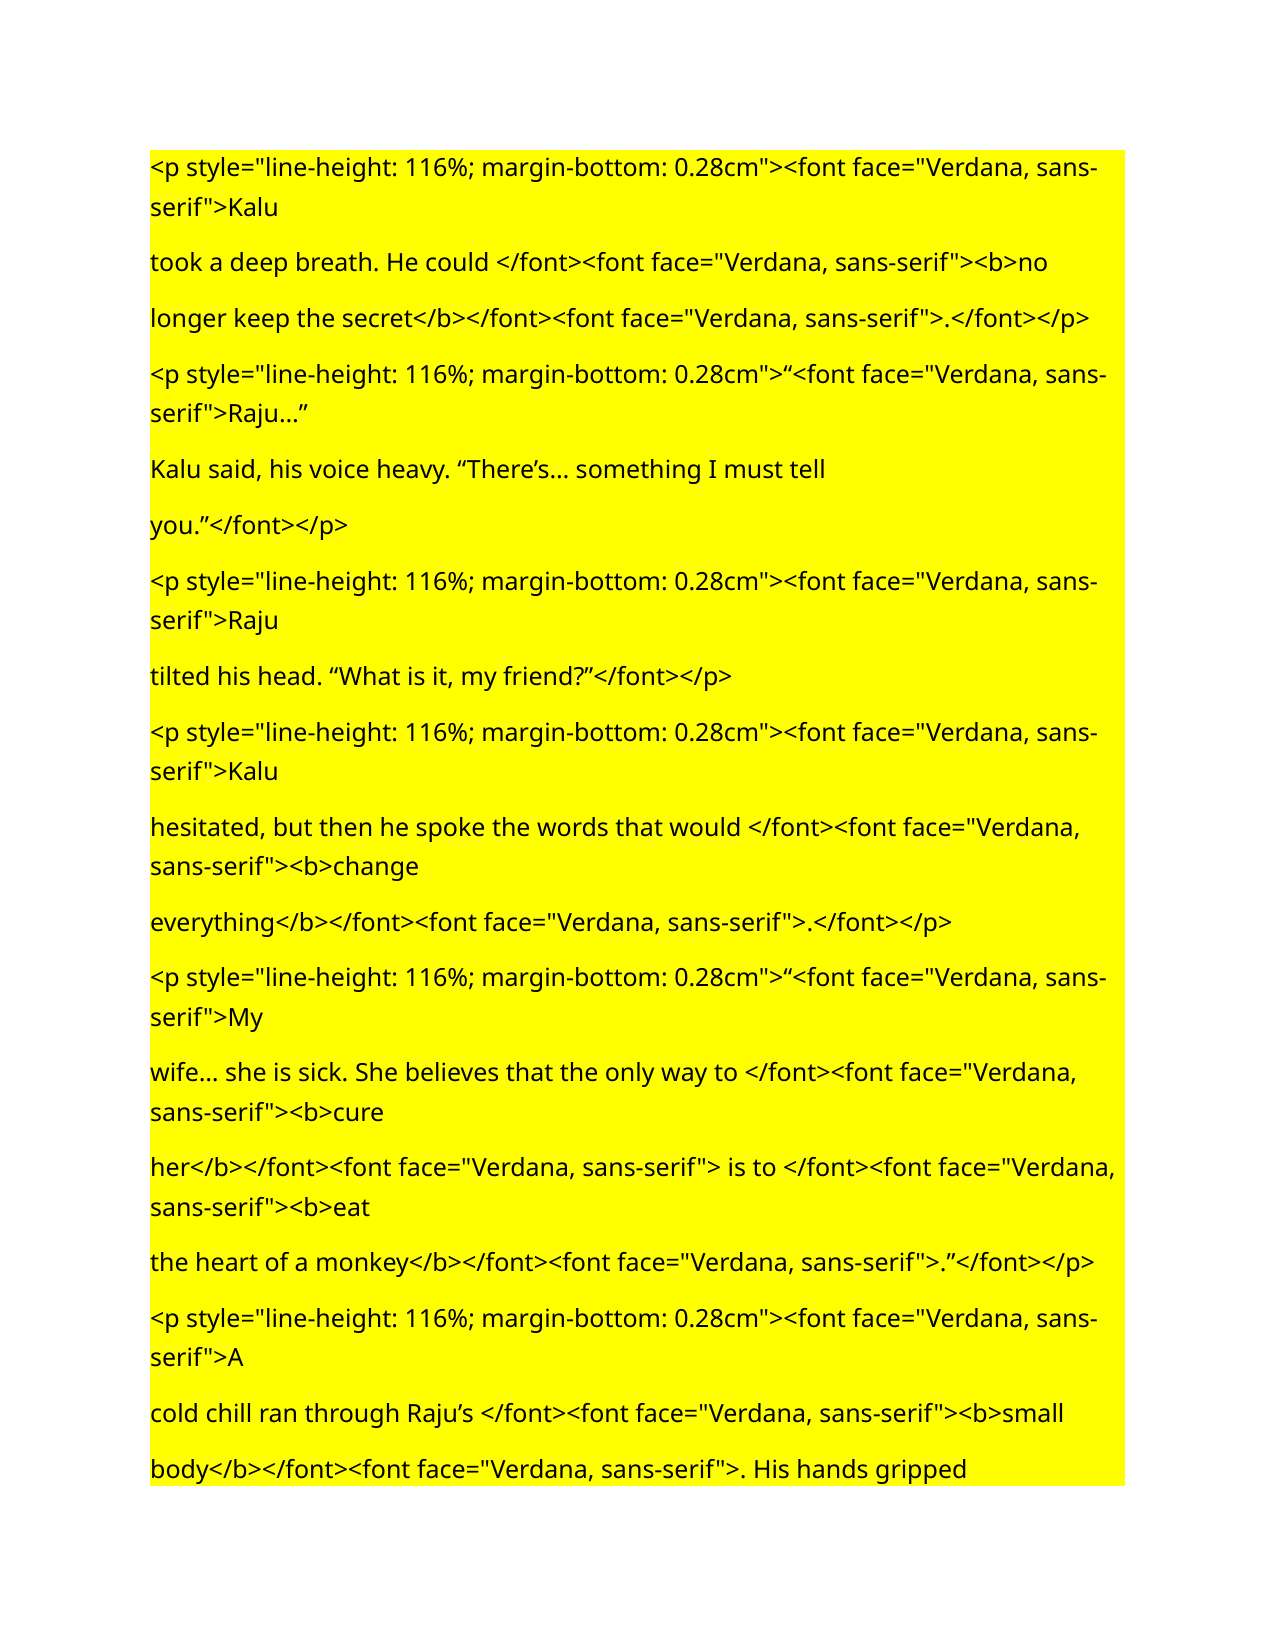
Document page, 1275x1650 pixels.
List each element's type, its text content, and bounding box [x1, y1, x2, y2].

text Kalu said, his voice heavy. “There’s… something I must tell [150, 452, 1125, 486]
text hesitated, but then he spoke the words that would </font><font face="Verdana, sans-serif"><b>change [150, 809, 1125, 882]
text the heart of a monkey</b></font><font face="Verdana, sans-serif">.”</font></p> [150, 1245, 1125, 1279]
text took a deep breath. He could </font><font face="Verdana, sans-serif"><b>no [150, 245, 1125, 279]
text <p style="line-height: 116%; margin-bottom: 0.28cm">“<font face="Verdana, sans-serif">Raju…” [150, 357, 1125, 430]
text wife… she is sick. She believes that the only way to </font><font face="Verdana, sans-serif"><b>cure [150, 1055, 1125, 1128]
text <p style="line-height: 116%; margin-bottom: 0.28cm"><font face="Verdana, sans-serif">A [150, 1301, 1125, 1374]
text you.”</font></p> [150, 507, 1125, 542]
text <p style="line-height: 116%; margin-bottom: 0.28cm"><font face="Verdana, sans-serif">Kalu [150, 150, 1125, 223]
text <p style="line-height: 116%; margin-bottom: 0.28cm">“<font face="Verdana, sans-serif">My [150, 960, 1125, 1033]
text <p style="line-height: 116%; margin-bottom: 0.28cm"><font face="Verdana, sans-serif">Kalu [150, 714, 1125, 787]
text body</b></font><font face="Verdana, sans-serif">. His hands gripped [150, 1452, 1125, 1486]
text cold chill ran through Raju’s </font><font face="Verdana, sans-serif"><b>small [150, 1396, 1125, 1430]
text tilted his head. “What is it, my friend?”</font></p> [150, 658, 1125, 692]
text her</b></font><font face="Verdana, sans-serif"> is to </font><font face="Verdana, sans-serif"><b>eat [150, 1150, 1125, 1223]
text longer keep the secret</b></font><font face="Verdana, sans-serif">.</font></p> [150, 301, 1125, 335]
text everything</b></font><font face="Verdana, sans-serif">.</font></p> [150, 904, 1125, 938]
text <p style="line-height: 116%; margin-bottom: 0.28cm"><font face="Verdana, sans-serif">Raju [150, 563, 1125, 637]
